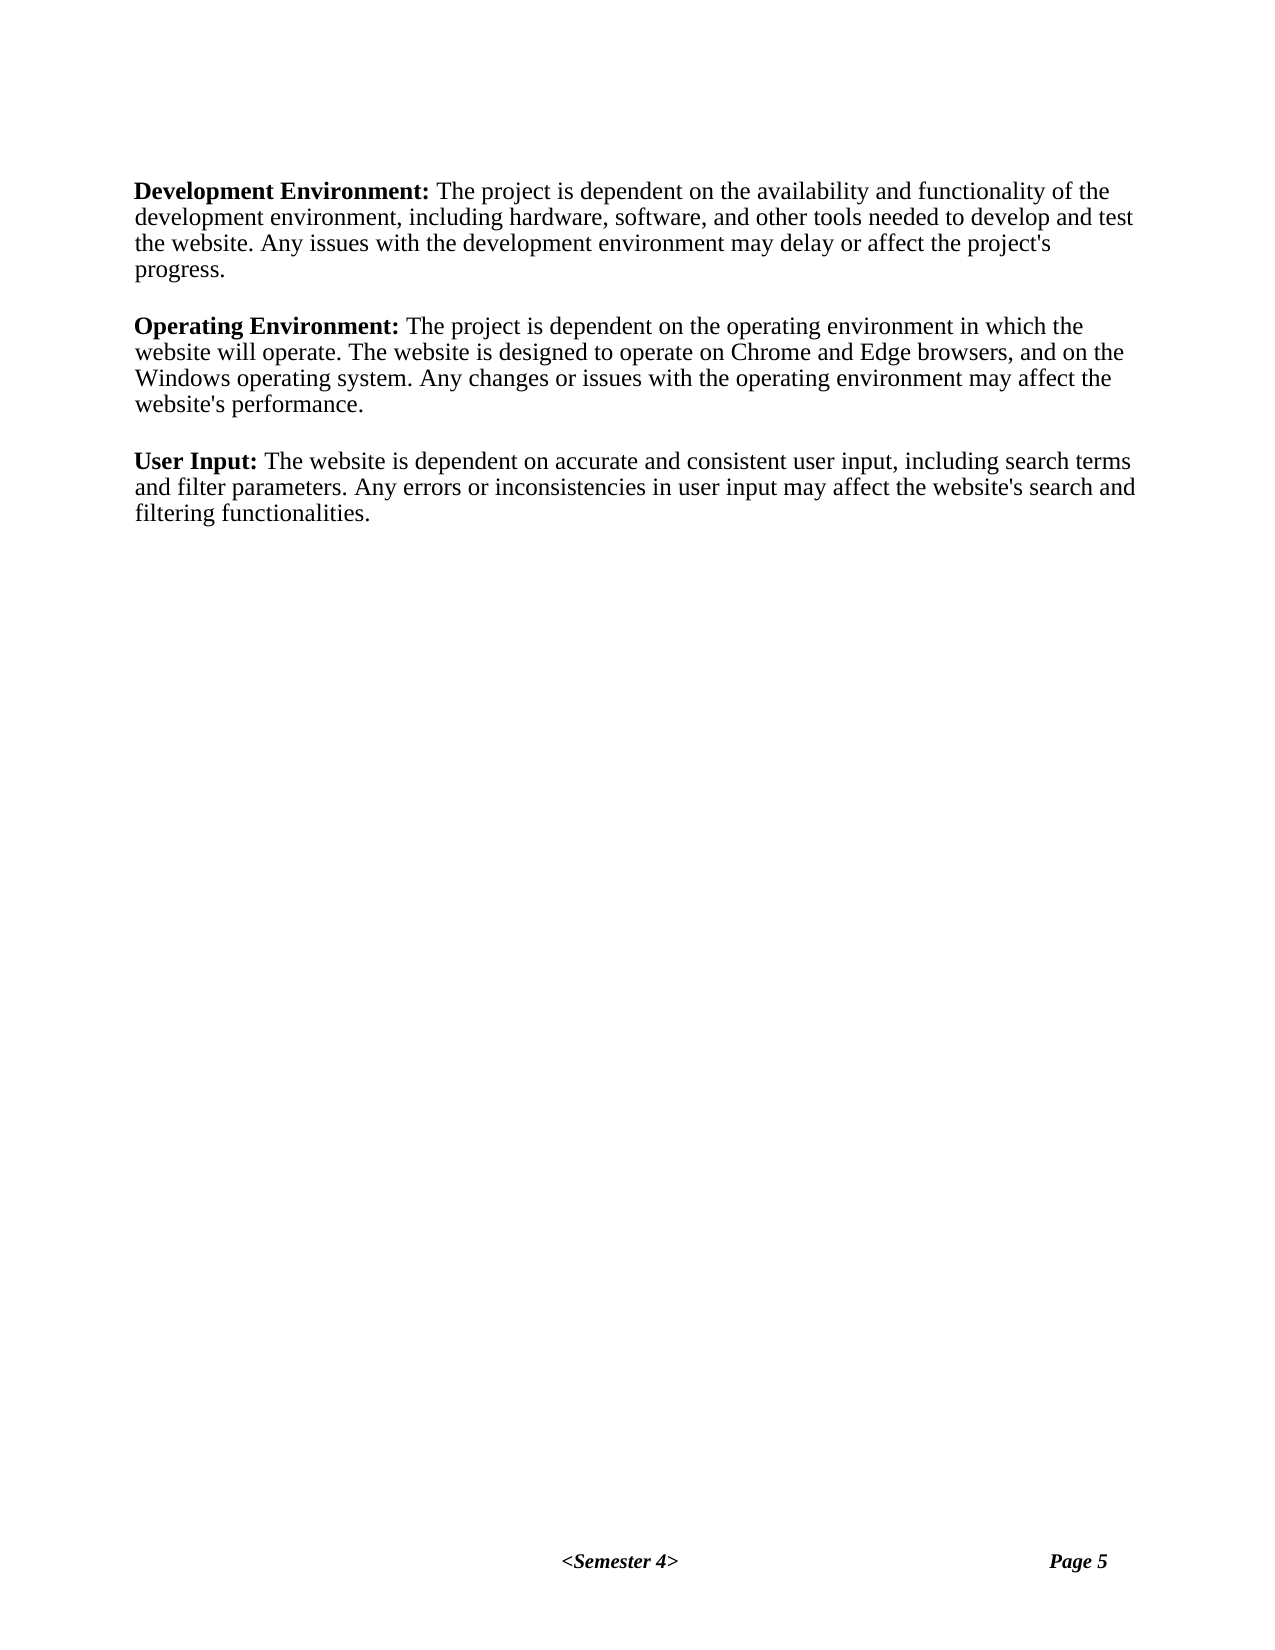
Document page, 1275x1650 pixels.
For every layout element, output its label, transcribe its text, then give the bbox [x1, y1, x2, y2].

text Operating Environment: The project is dependent on the operating environment in which the website will operate. The website is designed to operate on Chrome and Edge browsers, and on the Windows operating system. Any changes or issues with the operating environment may affect the website's performance. [133, 314, 1139, 417]
text Development Environment: The project is dependent on the availability and functionality of the development environment, including hardware, software, and other tools needed to develop and test the website. Any issues with the development environment may delay or affect the project's progress. [133, 179, 1139, 282]
text User Input: The website is dependent on accurate and consistent user input, including search terms and filter parameters. Any errors or inconsistencies in user input may affect the website's search and filtering functionalities. [133, 449, 1139, 526]
